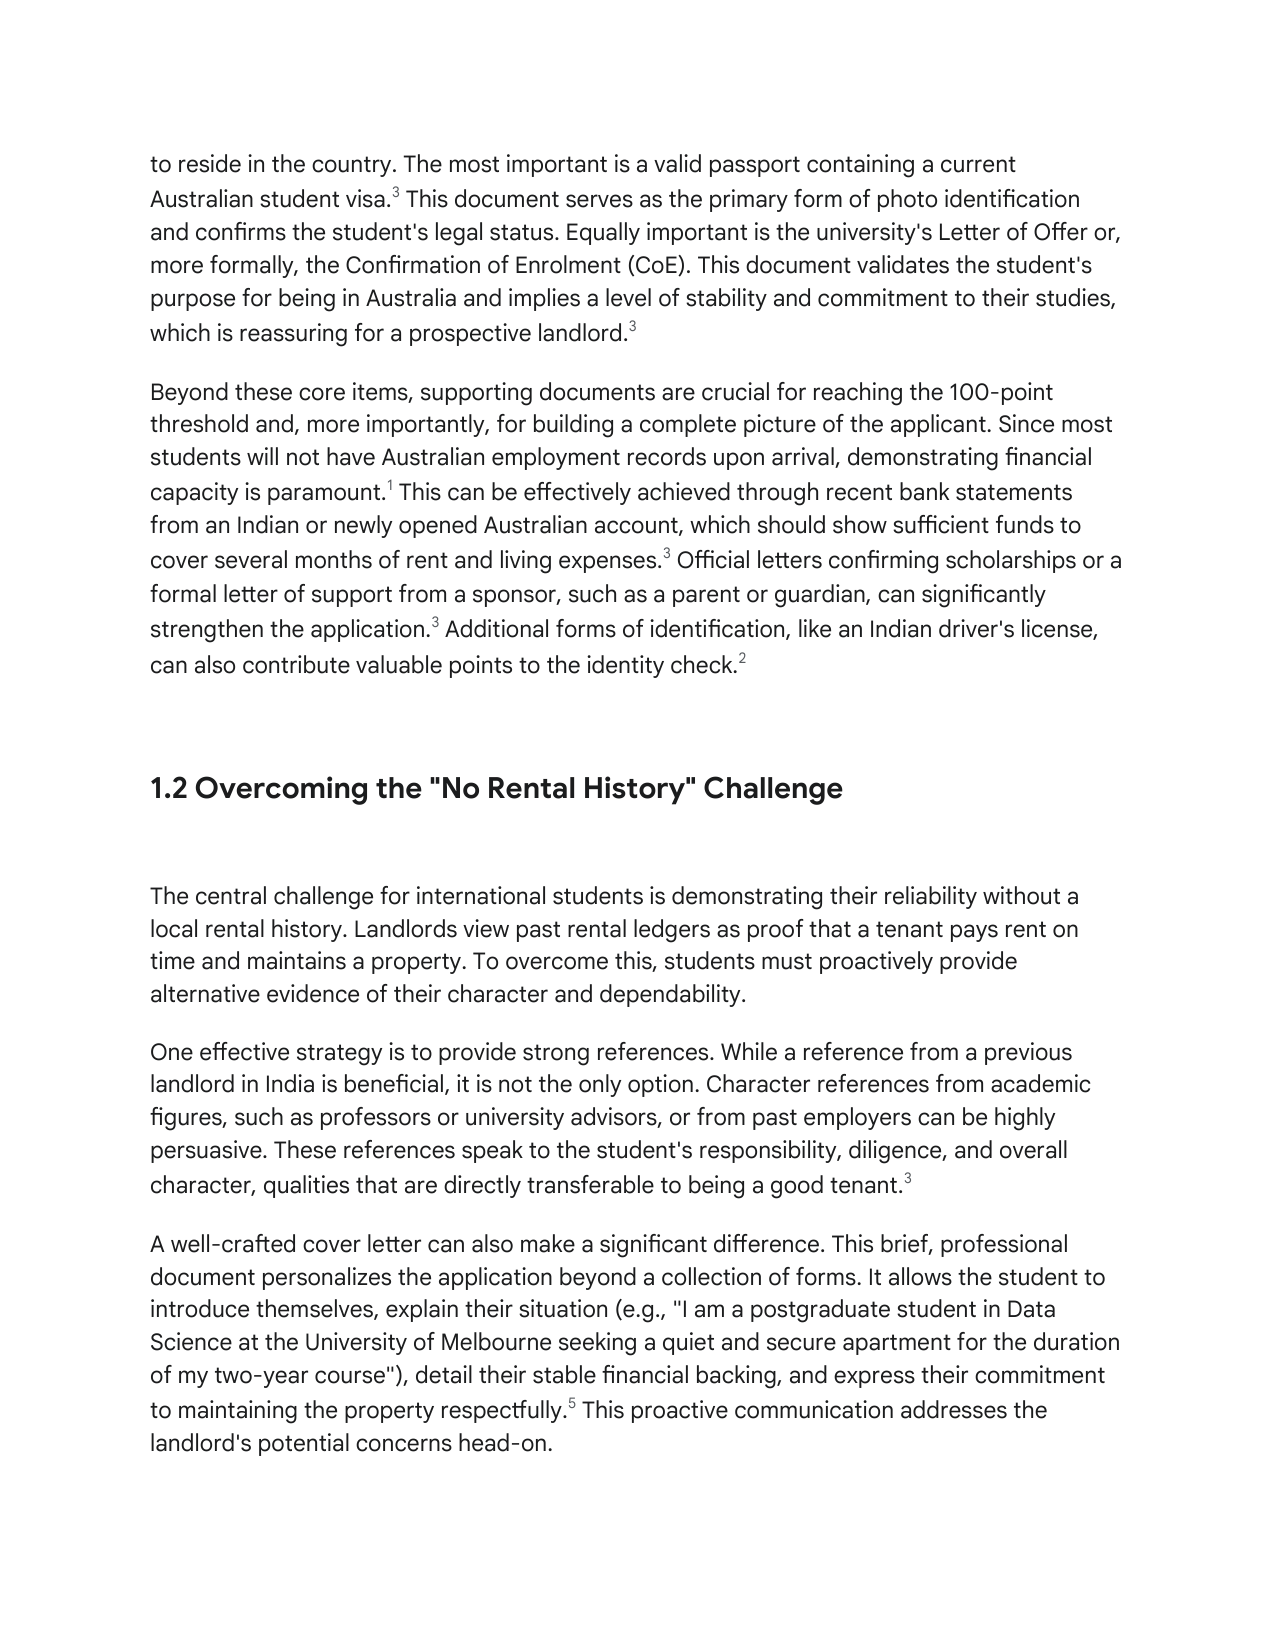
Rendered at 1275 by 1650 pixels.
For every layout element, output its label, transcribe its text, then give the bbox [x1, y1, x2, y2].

text The central challenge for international students is demonstrating their reliability without a local rental history. Landlords view past rental ledgers as proof that a tenant pays rent on time and maintains a property. To overcome this, students must proactively provide alternative evidence of their character and dependability. [150, 882, 1125, 1009]
text One effective strategy is to provide strong references. While a reference from a previous landlord in India is beneficial, it is not the only option. Character references from academic figures, such as professors or university advisors, or from past employers can be highly persuasive. These references speak to the student's responsibility, diligence, and overall character, qualities that are directly transferable to being a good tenant.3 [150, 1038, 1125, 1201]
text Beyond these core items, supporting documents are crucial for reaching the 100-point threshold and, more importantly, for building a complete picture of the applicant. Since most students will not have Australian employment records upon arrival, demonstrating financial capacity is paramount.1 This can be effectively achieved through recent bank statements from an Indian or newly opened Australian account, which should show sufficient funds to cover several months of rent and living expenses.3 Official letters confirming scholarships or a formal letter of support from a sponsor, such as a parent or guardian, can significantly strengthen the application.3 Additional forms of identification, like an Indian driver's license, can also contribute valuable points to the identity check.2 [150, 378, 1125, 680]
text A well-crafted cover letter can also make a significant difference. This brief, professional document personalizes the application beyond a collection of forms. It allows the student to introduce themselves, explain their situation (e.g., "I am a postgraduate student in Data Science at the University of Melbourne seeking a quiet and secure apartment for the duration of my two-year course"), detail their stable financial backing, and express their commitment to maintaining the property respectfully.5 This proactive communication addresses the landlord's potential concerns head-on. [150, 1230, 1125, 1458]
subtitle 1.2 Overcoming the "No Rental History" Challenge [150, 770, 1125, 807]
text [150, 150, 1125, 348]
